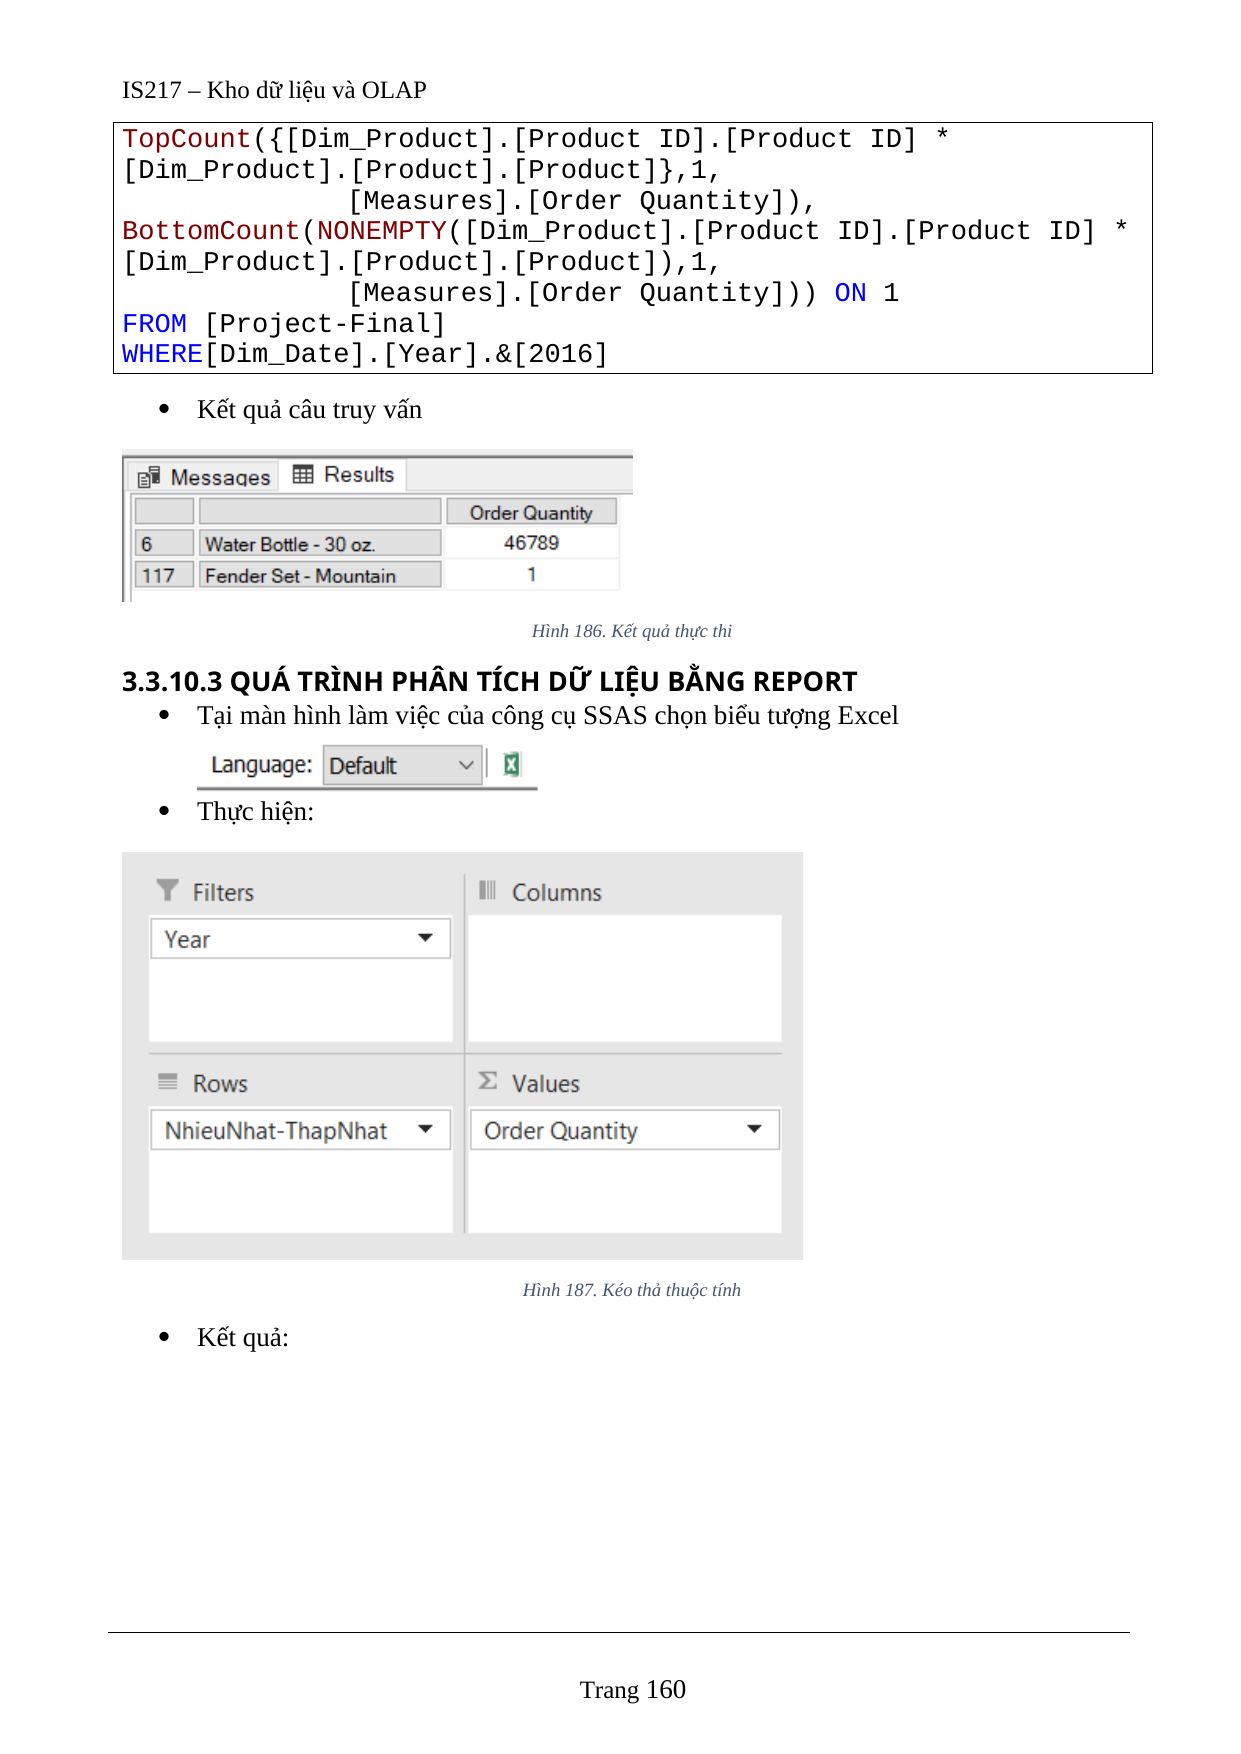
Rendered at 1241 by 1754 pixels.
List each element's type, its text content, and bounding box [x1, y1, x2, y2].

picture [121, 449, 633, 602]
list Thực hiện: [159, 795, 1144, 827]
text Hình 187. Kéo thả thuộc tính [122, 1279, 1144, 1300]
subtitle 3.3.10.3 QUÁ TRÌNH PHÂN TÍCH DỮ LIỆU BẰNG REPORT [122, 663, 1144, 699]
text WHERE[Dim_Date].[Year].&[2016] [114, 337, 1152, 373]
picture [121, 852, 804, 1260]
text TopCount({[Dim_Product].[Product ID].[Product ID] * [Dim_Product].[Product].[Product]},1, [114, 123, 1152, 186]
list Tại màn hình làm việc của công cụ SSAS chọn biểu tượng Excel [159, 699, 1144, 791]
text [Measures].[Order Quantity])) ON 1 [122, 279, 1144, 309]
list Kết quả câu truy vấn [159, 393, 1144, 424]
text FROM [Project-Final] [122, 309, 1144, 337]
list Kết quả: [159, 1321, 1144, 1352]
picture [196, 735, 538, 792]
text [Measures].[Order Quantity]), [122, 186, 1144, 217]
text BottomCount(NONEMPTY([Dim_Product].[Product ID].[Product ID] * [Dim_Product].[Product].[Product]),1, [122, 217, 1144, 279]
text Hình 186. Kết quả thực thi [122, 620, 1144, 642]
